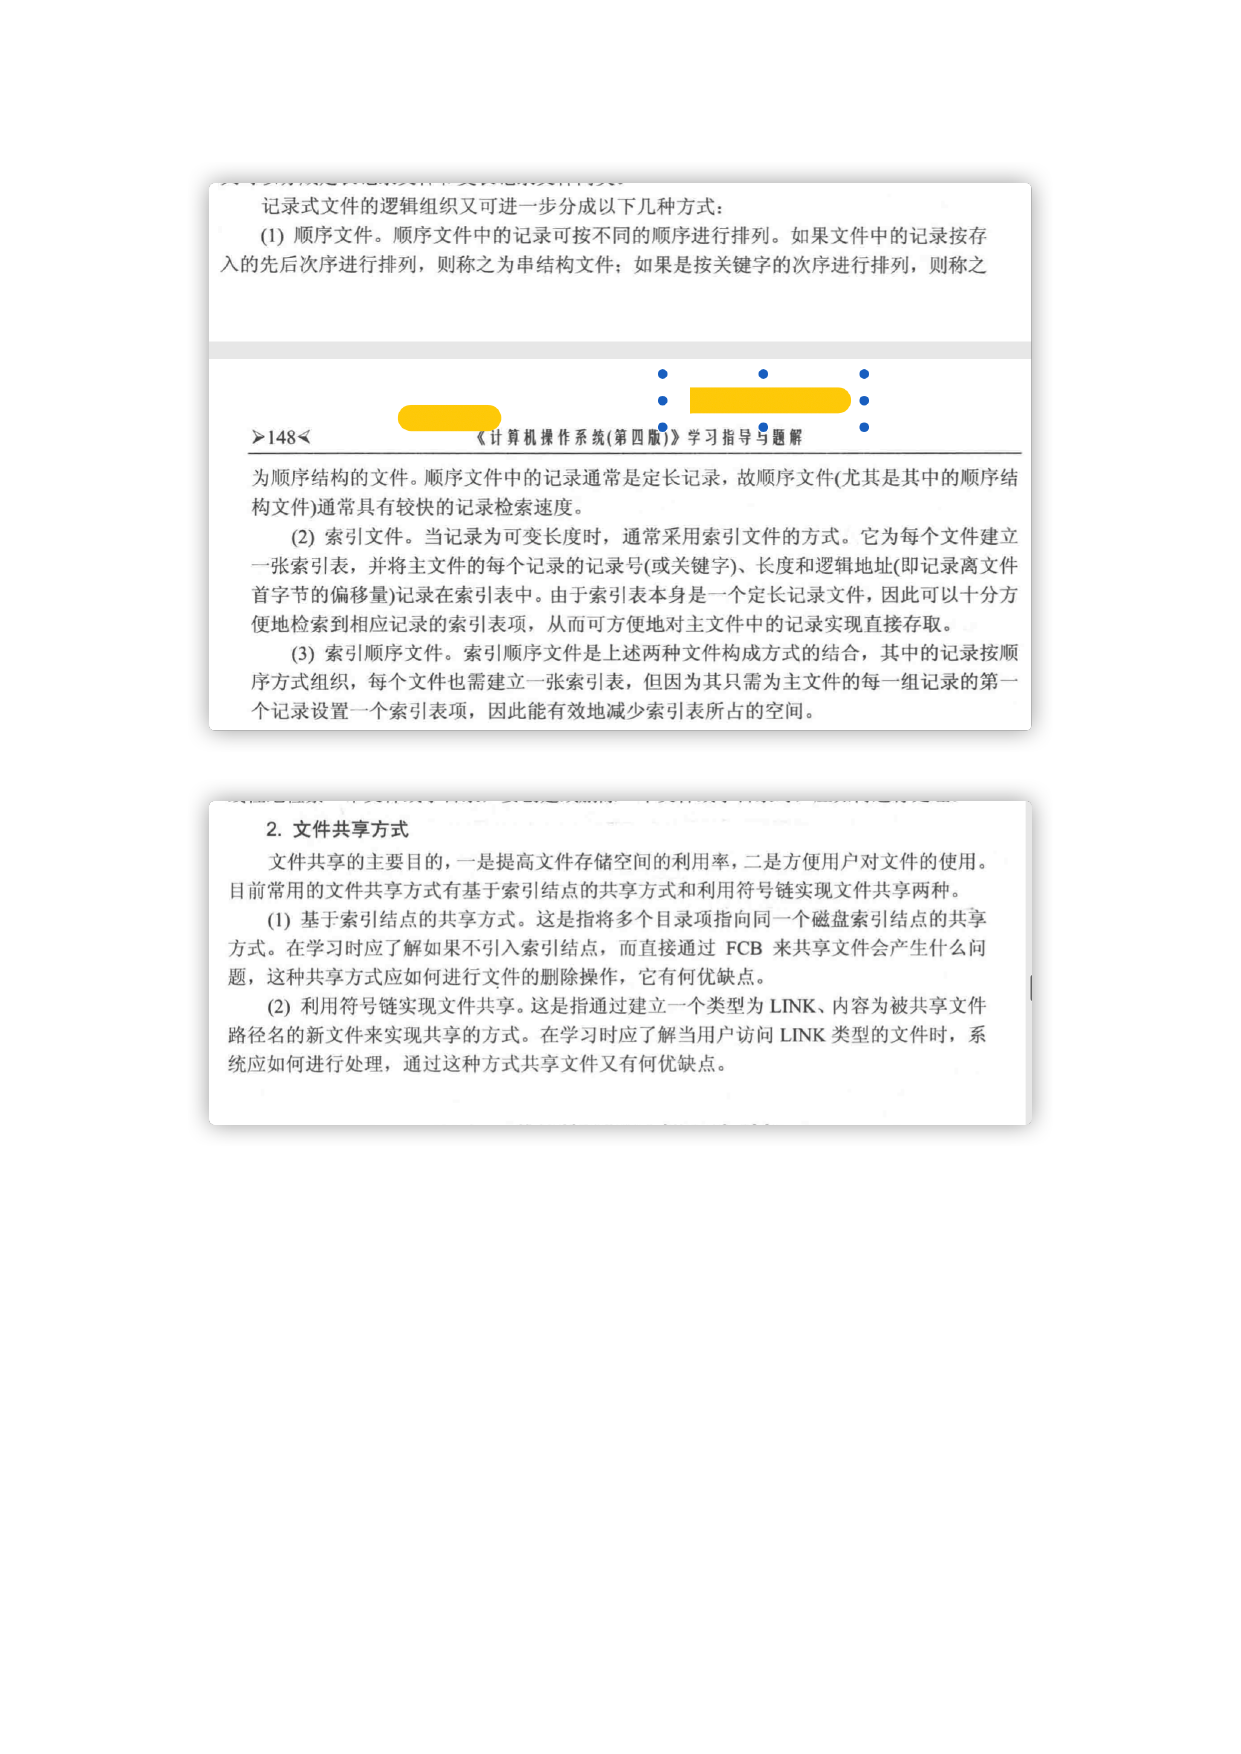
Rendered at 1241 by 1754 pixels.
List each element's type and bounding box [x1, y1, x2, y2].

picture [187, 162, 1053, 752]
picture [187, 779, 1053, 1146]
